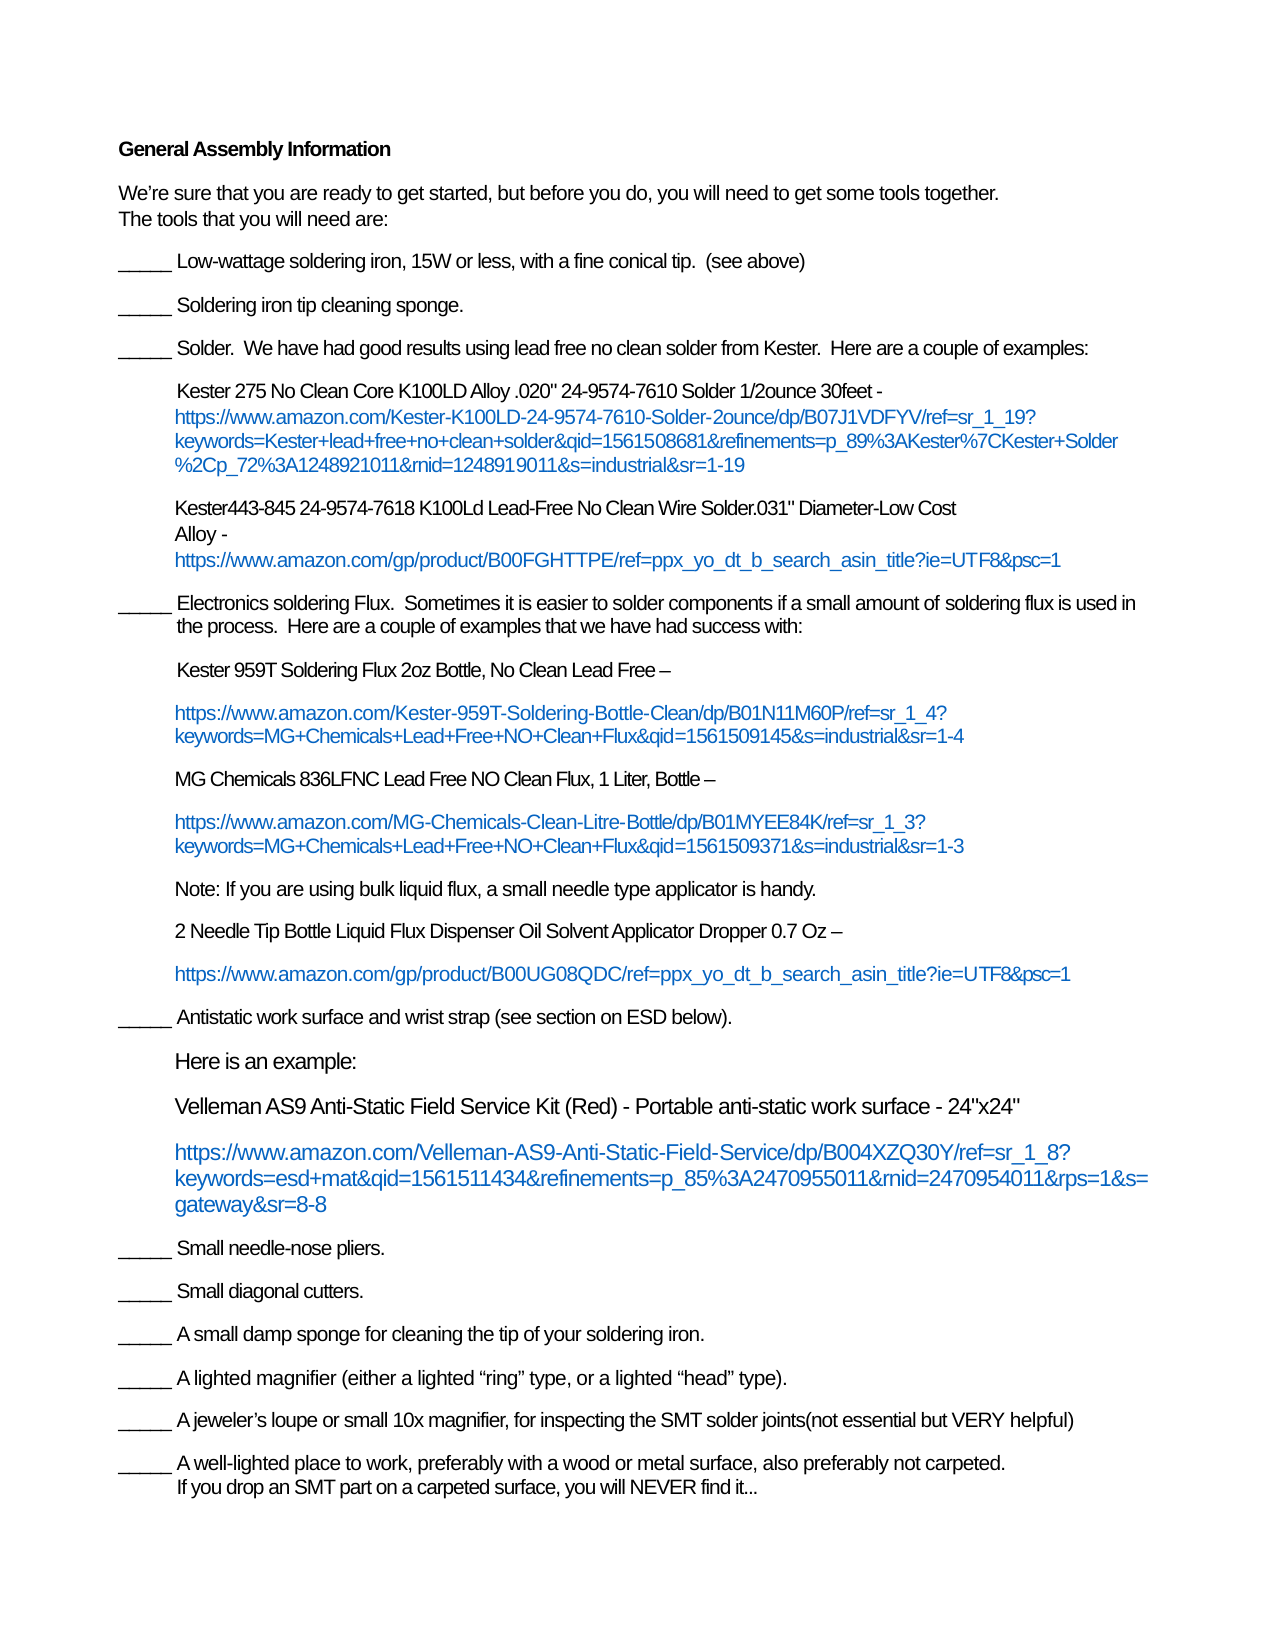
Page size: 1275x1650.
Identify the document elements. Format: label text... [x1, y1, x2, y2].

text _____ Soldering iron tip cleaning sponge. [118, 292, 1157, 316]
text _____ A well-lighted place to work, preferably with a wood or metal surface, also preferably not carpeted. If you drop an SMT part on a carpeted surface, you will NEVER find it... [118, 1451, 1157, 1499]
text https://www.amazon.com/gp/product/B00UG08QDC/ref=ppx_yo_dt_b_search_asin_title?ie=UTF8&psc=1 [174, 962, 1157, 986]
text _____ A small damp sponge for cleaning the tip of your soldering iron. [118, 1322, 1157, 1346]
text Kester 959T Soldering Flux 2oz Bottle, No Clean Lead Free – [118, 657, 1157, 681]
text https://www.amazon.com/Kester-959T-Soldering-Bottle-Clean/dp/B01N11M60P/ref=sr_1_4?keywords=MG+Chemicals+Lead+Free+NO+Clean+Flux&qid=1561509145&s=industrial&sr=1-4 [174, 700, 1157, 748]
text Note: If you are using bulk liquid flux, a small needle type applicator is handy. [174, 876, 1157, 900]
text We’re sure that you are ready to get started, but before you do, you will need to get some tools together. [118, 180, 1157, 204]
text Here is an example: [174, 1048, 1157, 1074]
text The tools that you will need are: [118, 206, 1157, 230]
text https://www.amazon.com/Kester-K100LD-24-9574-7610-Solder-2ounce/dp/B07J1VDFYV/ref=sr_1_19?keywords=Kester+lead+free+no+clean+solder&qid=1561508681&refinements=p_89%3AKester%7CKester+Solder%2Cp_72%3A1248921011&rnid=1248919011&s=industrial&sr=1-19 [174, 405, 1157, 477]
text MG Chemicals 836LFNC Lead Free NO Clean Flux, 1 Liter, Bottle – [174, 767, 1157, 791]
text Kester 275 No Clean Core K100LD Alloy .020" 24-9574-7610 Solder 1/2ounce 30feet - [174, 379, 1157, 403]
text _____ A jeweler’s loupe or small 10x magnifier, for inspecting the SMT solder joints(not essential but VERY helpful) [118, 1408, 1157, 1432]
text Kester443-845 24-9574-7618 K100Ld Lead-Free No Clean Wire Solder.031" Diameter-Low Cost [174, 496, 1157, 519]
text _____ Small needle-nose pliers. [118, 1236, 1157, 1260]
text _____ Antistatic work surface and wrist strap (see section on ESD below). [118, 1005, 1157, 1029]
text _____ Low-wattage soldering iron, 15W or less, with a fine conical tip. (see above) [118, 249, 1157, 273]
text Alloy - [174, 522, 1157, 546]
text https://www.amazon.com/Velleman-AS9-Anti-Static-Field-Service/dp/B004XZQ30Y/ref=sr_1_8?keywords=esd+mat&qid=1561511434&refinements=p_85%3A2470955011&rnid=2470954011&rps=1&s=gateway&sr=8-8 [174, 1138, 1157, 1217]
text 2 Needle Tip Bottle Liquid Flux Dispenser Oil Solvent Applicator Dropper 0.7 Oz – [174, 919, 1157, 943]
text _____ Small diagonal cutters. [118, 1279, 1157, 1303]
text _____ Electronics soldering Flux. Sometimes it is easier to solder components if a small amount of soldering flux is used in the process. Here are a couple of examples that we have had success with: [118, 590, 1157, 638]
text General Assembly Information [118, 137, 1157, 161]
text _____ A lighted magnifier (either a lighted “ring” type, or a lighted “head” type). [118, 1365, 1157, 1389]
text https://www.amazon.com/MG-Chemicals-Clean-Litre-Bottle/dp/B01MYEE84K/ref=sr_1_3?keywords=MG+Chemicals+Lead+Free+NO+Clean+Flux&qid=1561509371&s=industrial&sr=1-3 [174, 810, 1157, 858]
text https://www.amazon.com/gp/product/B00FGHTTPE/ref=ppx_yo_dt_b_search_asin_title?ie=UTF8&psc=1 [174, 548, 1157, 572]
text Velleman AS9 Anti-Static Field Service Kit (Red) - Portable anti-static work surface - 24"x24" [174, 1093, 1157, 1119]
text _____ Solder. We have had good results using lead free no clean solder from Kester. Here are a couple of examples: [118, 336, 1157, 359]
